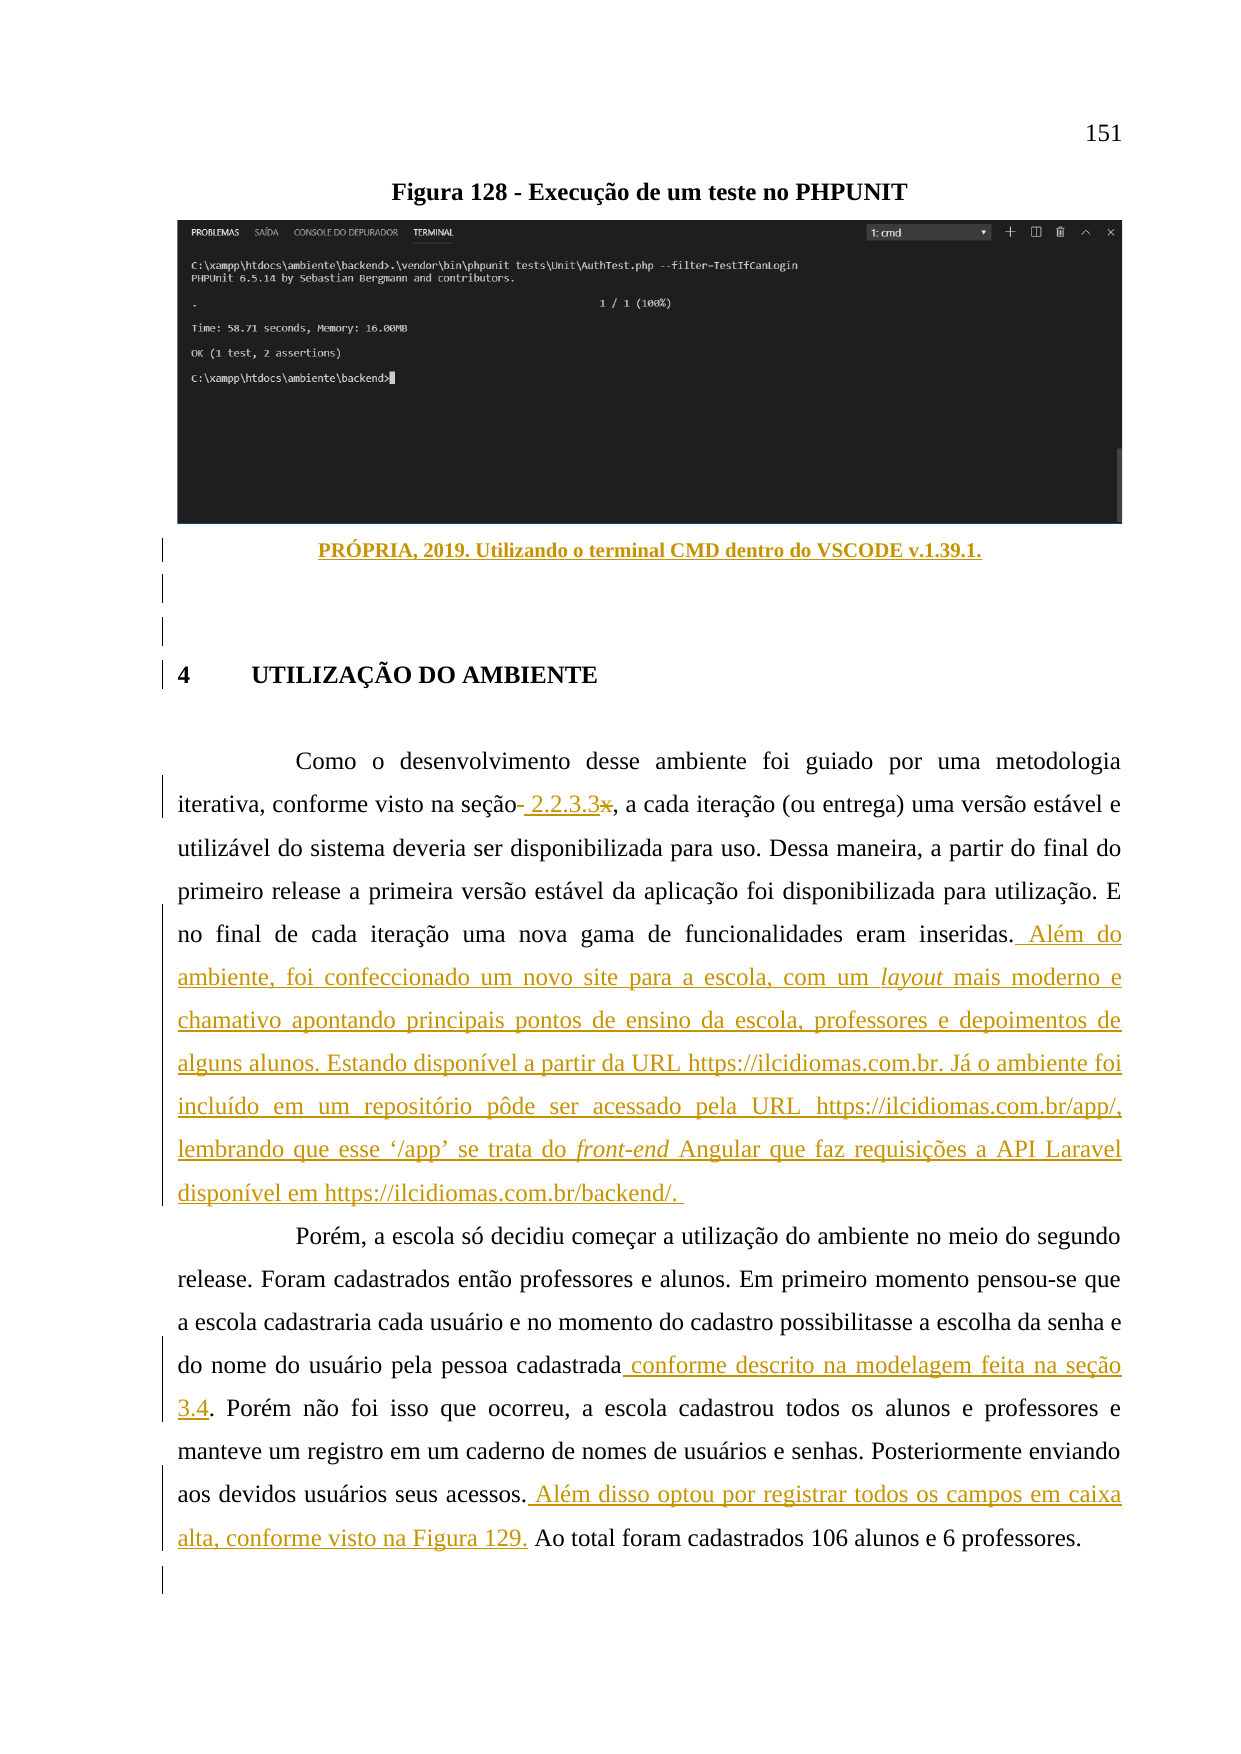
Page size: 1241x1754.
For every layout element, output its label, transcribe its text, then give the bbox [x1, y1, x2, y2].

text Como o desenvolvimento desse ambiente foi guiado por uma metodologia iterativa, conforme visto na seção, a cada iteração (ou entrega) uma versão estável e utilizável do sistema deveria ser disponibilizada para uso. Dessa maneira, a partir do final do primeiro release a primeira versão estável da aplicação foi disponibilizada para utilização. E no final de cada iteração uma nova gama de funcionalidades eram inseridas. [177, 1031, 1122, 1073]
picture [177, 220, 1123, 524]
text Como o desenvolvimento desse ambiente foi guiado por uma metodologia iterativa, conforme visto na seção, a cada iteração (ou entrega) uma versão estável e utilizável do sistema deveria ser disponibilizada para uso. Dessa maneira, a partir do final do primeiro release a primeira versão estável da aplicação foi disponibilizada para utilização. E no final de cada iteração uma nova gama de funcionalidades eram inseridas. [177, 746, 1122, 987]
text Como o desenvolvimento desse ambiente foi guiado por uma metodologia iterativa, conforme visto na seção, a cada iteração (ou entrega) uma versão estável e utilizável do sistema deveria ser disponibilizada para uso. Dessa maneira, a partir do final do primeiro release a primeira versão estável da aplicação foi disponibilizada para utilização. E no final de cada iteração uma nova gama de funcionalidades eram inseridas. [177, 1074, 1122, 1116]
text Como o desenvolvimento desse ambiente foi guiado por uma metodologia iterativa, conforme visto na seção, a cada iteração (ou entrega) uma versão estável e utilizável do sistema deveria ser disponibilizada para uso. Dessa maneira, a partir do final do primeiro release a primeira versão estável da aplicação foi disponibilizada para utilização. E no final de cada iteração uma nova gama de funcionalidades eram inseridas. [177, 1117, 1122, 1159]
subtitle Utilização do ambiente [177, 660, 1122, 689]
text Porém, a escola só decidiu começar a utilização do ambiente no meio do segundo release. Foram cadastrados então professores e alunos. Em primeiro momento pensou-se que a escola cadastraria cada usuário e no momento do cadastro possibilitasse a escolha da senha e do nome do usuário pela pessoa cadastrada. Porém não foi isso que ocorreu, a escola cadastrou todos os alunos e professores e manteve um registro em um caderno de nomes de usuários e senhas. Posteriormente enviando aos devidos usuários seus acessos. Ao total foram cadastrados 106 alunos e 6 professores. [177, 1221, 1122, 1551]
text Como o desenvolvimento desse ambiente foi guiado por uma metodologia iterativa, conforme visto na seção, a cada iteração (ou entrega) uma versão estável e utilizável do sistema deveria ser disponibilizada para uso. Dessa maneira, a partir do final do primeiro release a primeira versão estável da aplicação foi disponibilizada para utilização. E no final de cada iteração uma nova gama de funcionalidades eram inseridas. [177, 988, 1122, 1030]
text Figura - Execução de um teste no PHPUNIT [177, 177, 1122, 206]
text Como o desenvolvimento desse ambiente foi guiado por uma metodologia iterativa, conforme visto na seção, a cada iteração (ou entrega) uma versão estável e utilizável do sistema deveria ser disponibilizada para uso. Dessa maneira, a partir do final do primeiro release a primeira versão estável da aplicação foi disponibilizada para utilização. E no final de cada iteração uma nova gama de funcionalidades eram inseridas. [177, 1160, 1122, 1206]
